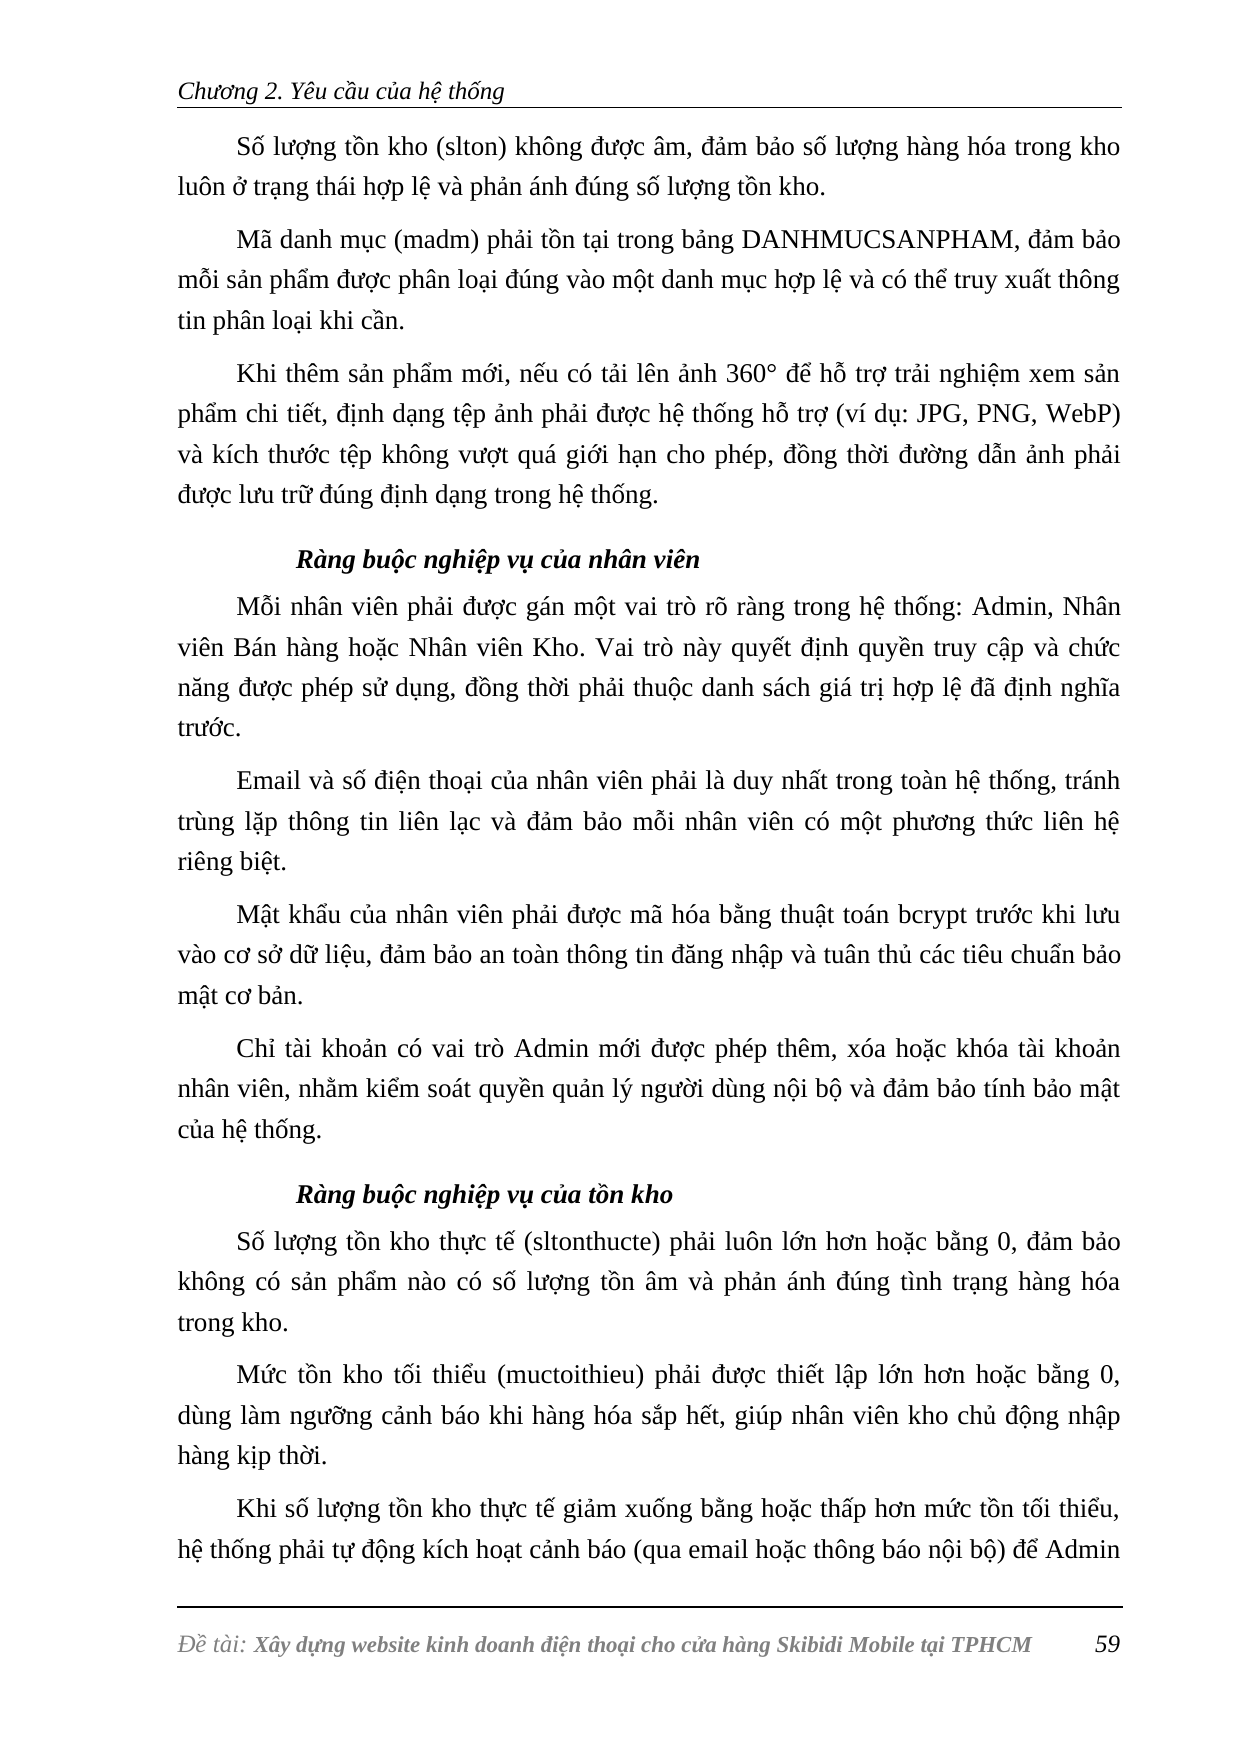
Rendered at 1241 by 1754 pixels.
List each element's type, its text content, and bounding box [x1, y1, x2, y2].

text Khi thêm sản phẩm mới, nếu có tải lên ảnh 360° để hỗ trợ trải nghiệm xem sản phẩm chi tiết, định dạng tệp ảnh phải được hệ thống hỗ trợ (ví dụ: JPG, PNG, WebP) và kích thước tệp không vượt quá giới hạn cho phép, đồng thời đường dẫn ảnh phải được lưu trữ đúng định dạng trong hệ thống. [177, 357, 1122, 509]
subtitle Ràng buộc nghiệp vụ của tồn kho [207, 1178, 1122, 1209]
text Mức tồn kho tối thiểu (muctoithieu) phải được thiết lập lớn hơn hoặc bằng 0, dùng làm ngưỡng cảnh báo khi hàng hóa sắp hết, giúp nhân viên kho chủ động nhập hàng kịp thời. [177, 1359, 1122, 1471]
text Chỉ tài khoản có vai trò Admin mới được phép thêm, xóa hoặc khóa tài khoản nhân viên, nhằm kiểm soát quyền quản lý người dùng nội bộ và đảm bảo tính bảo mật của hệ thống. [177, 1032, 1122, 1144]
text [177, 1492, 1122, 1564]
text Số lượng tồn kho thực tế (sltonthucte) phải luôn lớn hơn hoặc bằng 0, đảm bảo không có sản phẩm nào có số lượng tồn âm và phản ánh đúng tình trạng hàng hóa trong kho. [177, 1225, 1122, 1337]
text Mỗi nhân viên phải được gán một vai trò rõ ràng trong hệ thống: Admin, Nhân viên Bán hàng hoặc Nhân viên Kho. Vai trò này quyết định quyền truy cập và chức năng được phép sử dụng, đồng thời phải thuộc danh sách giá trị hợp lệ đã định nghĩa trước. [177, 590, 1122, 743]
text Mật khẩu của nhân viên phải được mã hóa bằng thuật toán bcrypt trước khi lưu vào cơ sở dữ liệu, đảm bảo an toàn thông tin đăng nhập và tuân thủ các tiêu chuẩn bảo mật cơ bản. [177, 898, 1122, 1010]
text Số lượng tồn kho (slton) không được âm, đảm bảo số lượng hàng hóa trong kho luôn ở trạng thái hợp lệ và phản ánh đúng số lượng tồn kho. [177, 130, 1122, 201]
text Mã danh mục (madm) phải tồn tại trong bảng DANHMUCSANPHAM, đảm bảo mỗi sản phẩm được phân loại đúng vào một danh mục hợp lệ và có thể truy xuất thông tin phân loại khi cần. [177, 223, 1122, 335]
subtitle Ràng buộc nghiệp vụ của nhân viên [207, 544, 1122, 575]
text Email và số điện thoại của nhân viên phải là duy nhất trong toàn hệ thống, tránh trùng lặp thông tin liên lạc và đảm bảo mỗi nhân viên có một phương thức liên hệ riêng biệt. [177, 764, 1122, 876]
